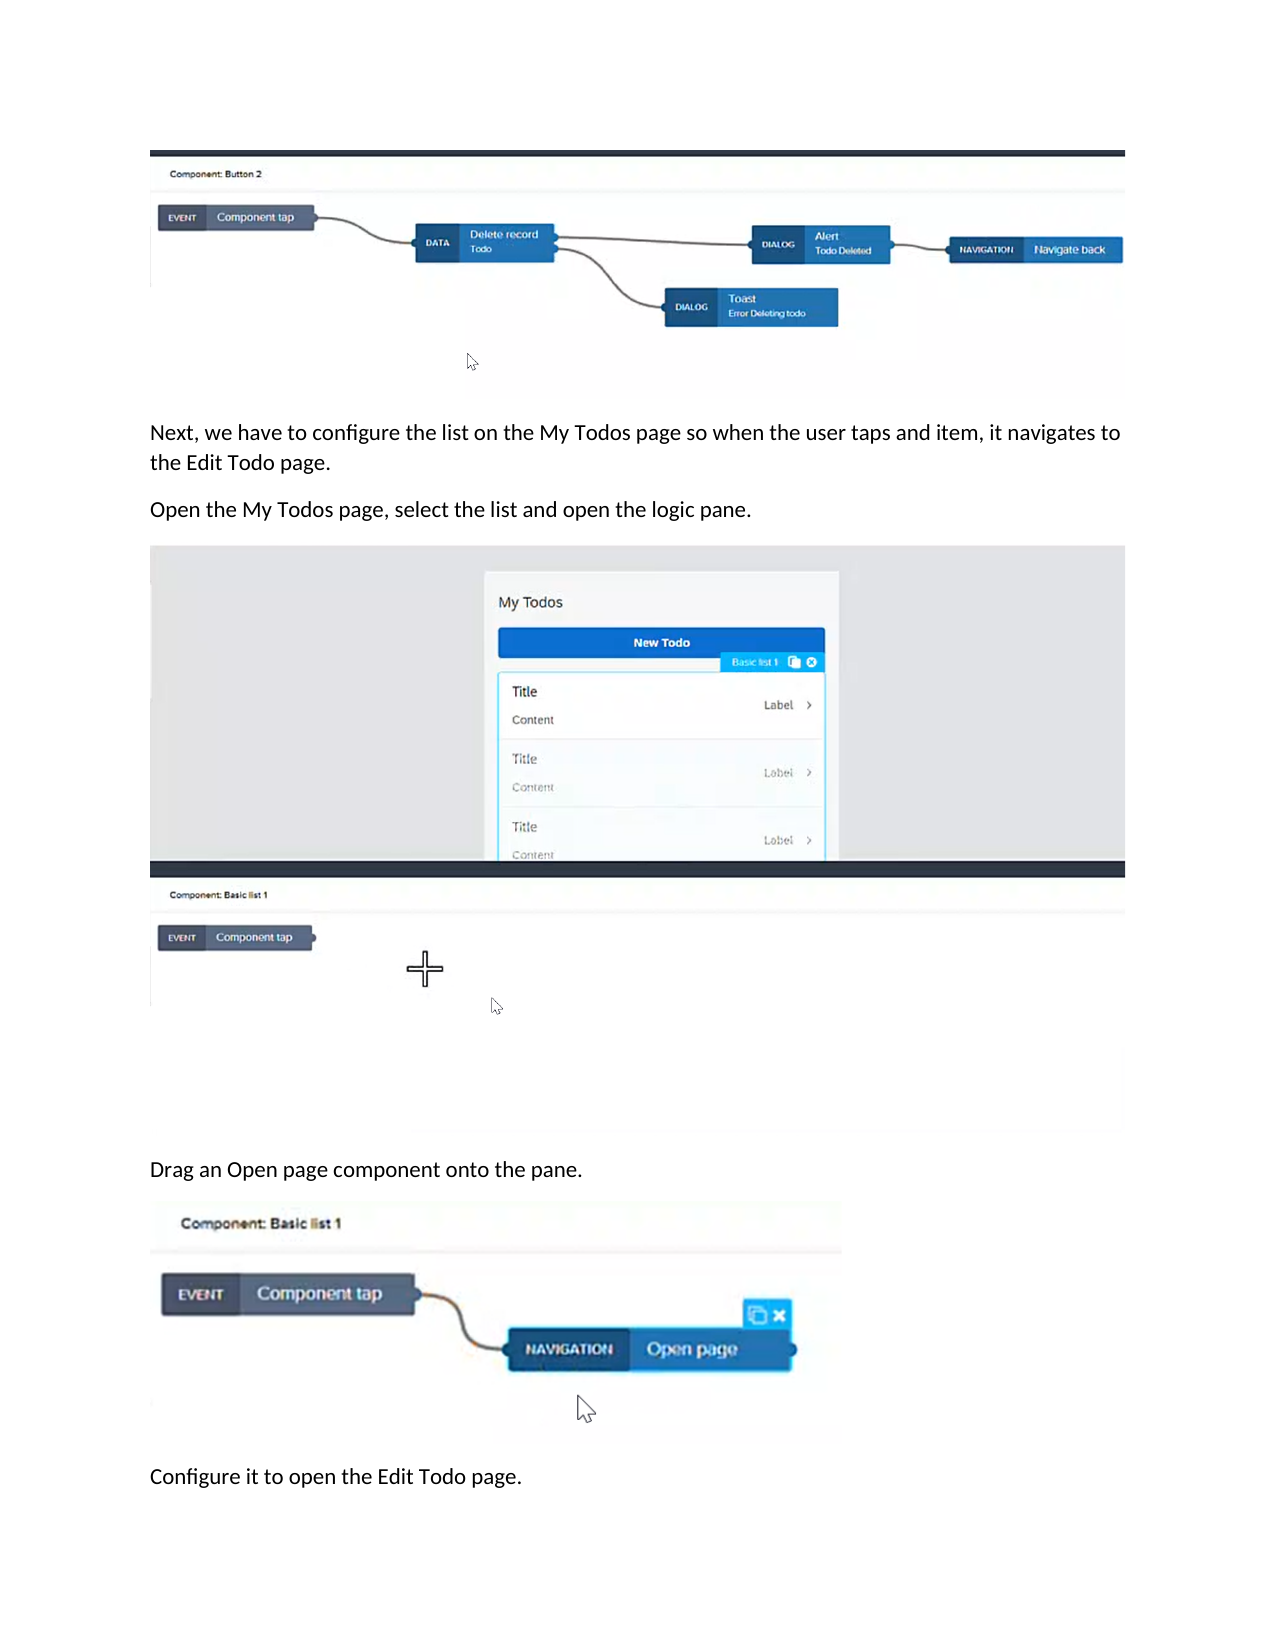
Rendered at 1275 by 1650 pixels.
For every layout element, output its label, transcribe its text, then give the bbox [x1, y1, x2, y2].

text Next, we have to configure the list on the My Todos page so when the user taps and item, it navigates to the Edit Todo page. [150, 418, 1125, 476]
text Configure it to open the Edit Todo page. [150, 1462, 1125, 1490]
text Drag an Open page component onto the pane. [150, 1155, 1125, 1183]
picture [150, 1201, 842, 1444]
picture [150, 150, 1125, 399]
text Open the My Todos page, select the list and open the logic pane. [150, 495, 1125, 523]
picture [150, 541, 1125, 1136]
